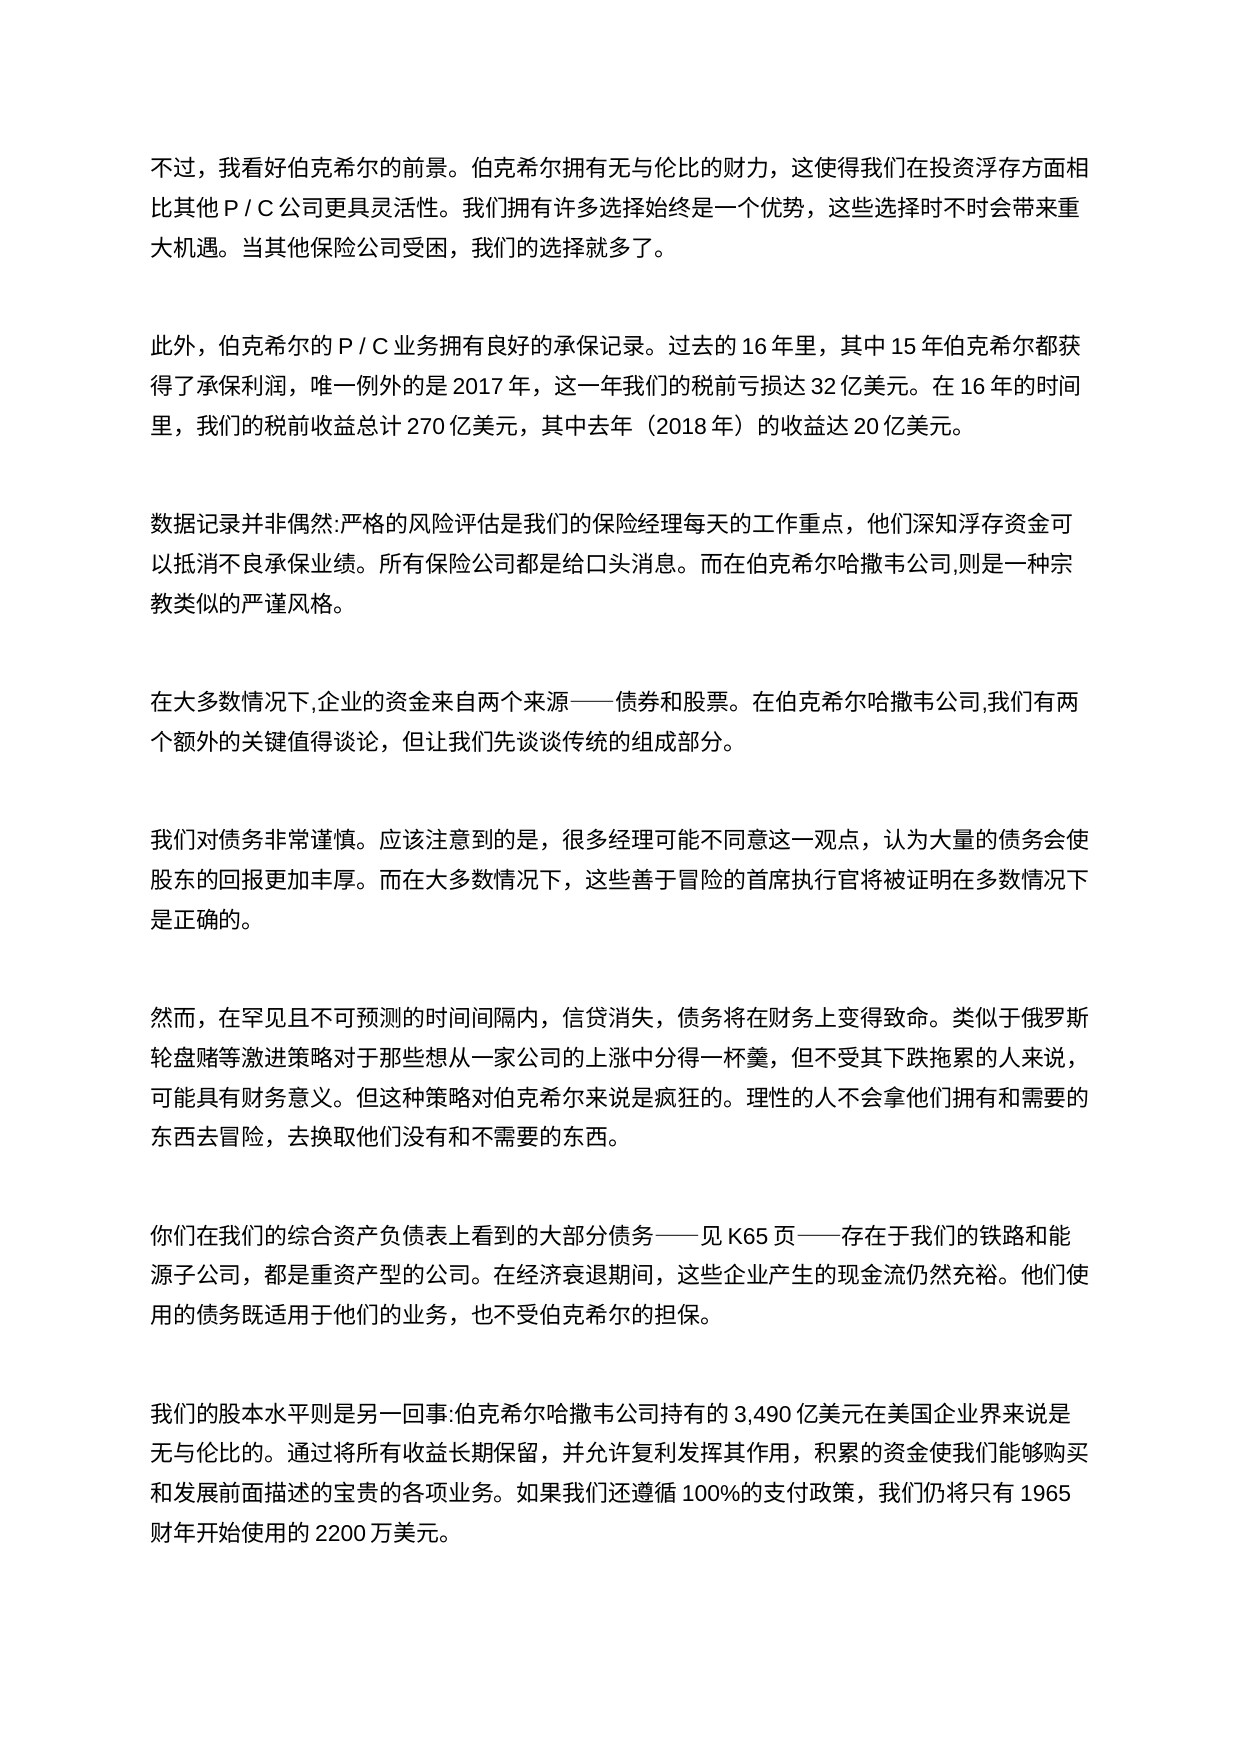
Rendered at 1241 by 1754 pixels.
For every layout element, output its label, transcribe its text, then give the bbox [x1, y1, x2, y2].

text 数据记录并非偶然:严格的风险评估是我们的保险经理每天的工作重点，他们深知浮存资金可以抵消不良承保业绩。所有保险公司都是给口头消息。而在伯克希尔哈撒韦公司,则是一种宗教类似的严谨风格。 [150, 506, 1090, 619]
text 你们在我们的综合资产负债表上看到的大部分债务——见K65页——存在于我们的铁路和能源子公司，都是重资产型的公司。在经济衰退期间，这些企业产生的现金流仍然充裕。他们使用的债务既适用于他们的业务，也不受伯克希尔的担保。 [150, 1217, 1090, 1330]
text 此外，伯克希尔的P / C业务拥有良好的承保记录。过去的16年里，其中15年伯克希尔都获得了承保利润，唯一例外的是2017年，这一年我们的税前亏损达32亿美元。在16年的时间里，我们的税前收益总计270亿美元，其中去年（2018年）的收益达20亿美元。 [150, 328, 1090, 441]
text 我们对债务非常谨慎。应该注意到的是，很多经理可能不同意这一观点，认为大量的债务会使股东的回报更加丰厚。而在大多数情况下，这些善于冒险的首席执行官将被证明在多数情况下是正确的。 [150, 822, 1090, 935]
text 不过，我看好伯克希尔的前景。伯克希尔拥有无与伦比的财力，这使得我们在投资浮存方面相比其他P / C公司更具灵活性。我们拥有许多选择始终是一个优势，这些选择时不时会带来重大机遇。当其他保险公司受困，我们的选择就多了。 [150, 150, 1090, 263]
text 然而，在罕见且不可预测的时间间隔内，信贷消失，债务将在财务上变得致命。类似于俄罗斯轮盘赌等激进策略对于那些想从一家公司的上涨中分得一杯羹，但不受其下跌拖累的人来说，可能具有财务意义。但这种策略对伯克希尔来说是疯狂的。理性的人不会拿他们拥有和需要的东西去冒险，去换取他们没有和不需要的东西。 [150, 1000, 1090, 1152]
text 在大多数情况下,企业的资金来自两个来源——债券和股票。在伯克希尔哈撒韦公司,我们有两个额外的关键值得谈论，但让我们先谈谈传统的组成部分。 [150, 684, 1090, 757]
text 我们的股本水平则是另一回事:伯克希尔哈撒韦公司持有的3,490亿美元在美国企业界来说是无与伦比的。通过将所有收益长期保留，并允许复利发挥其作用，积累的资金使我们能够购买和发展前面描述的宝贵的各项业务。如果我们还遵循100%的支付政策，我们仍将只有1965财年开始使用的2200万美元。 [150, 1395, 1090, 1548]
